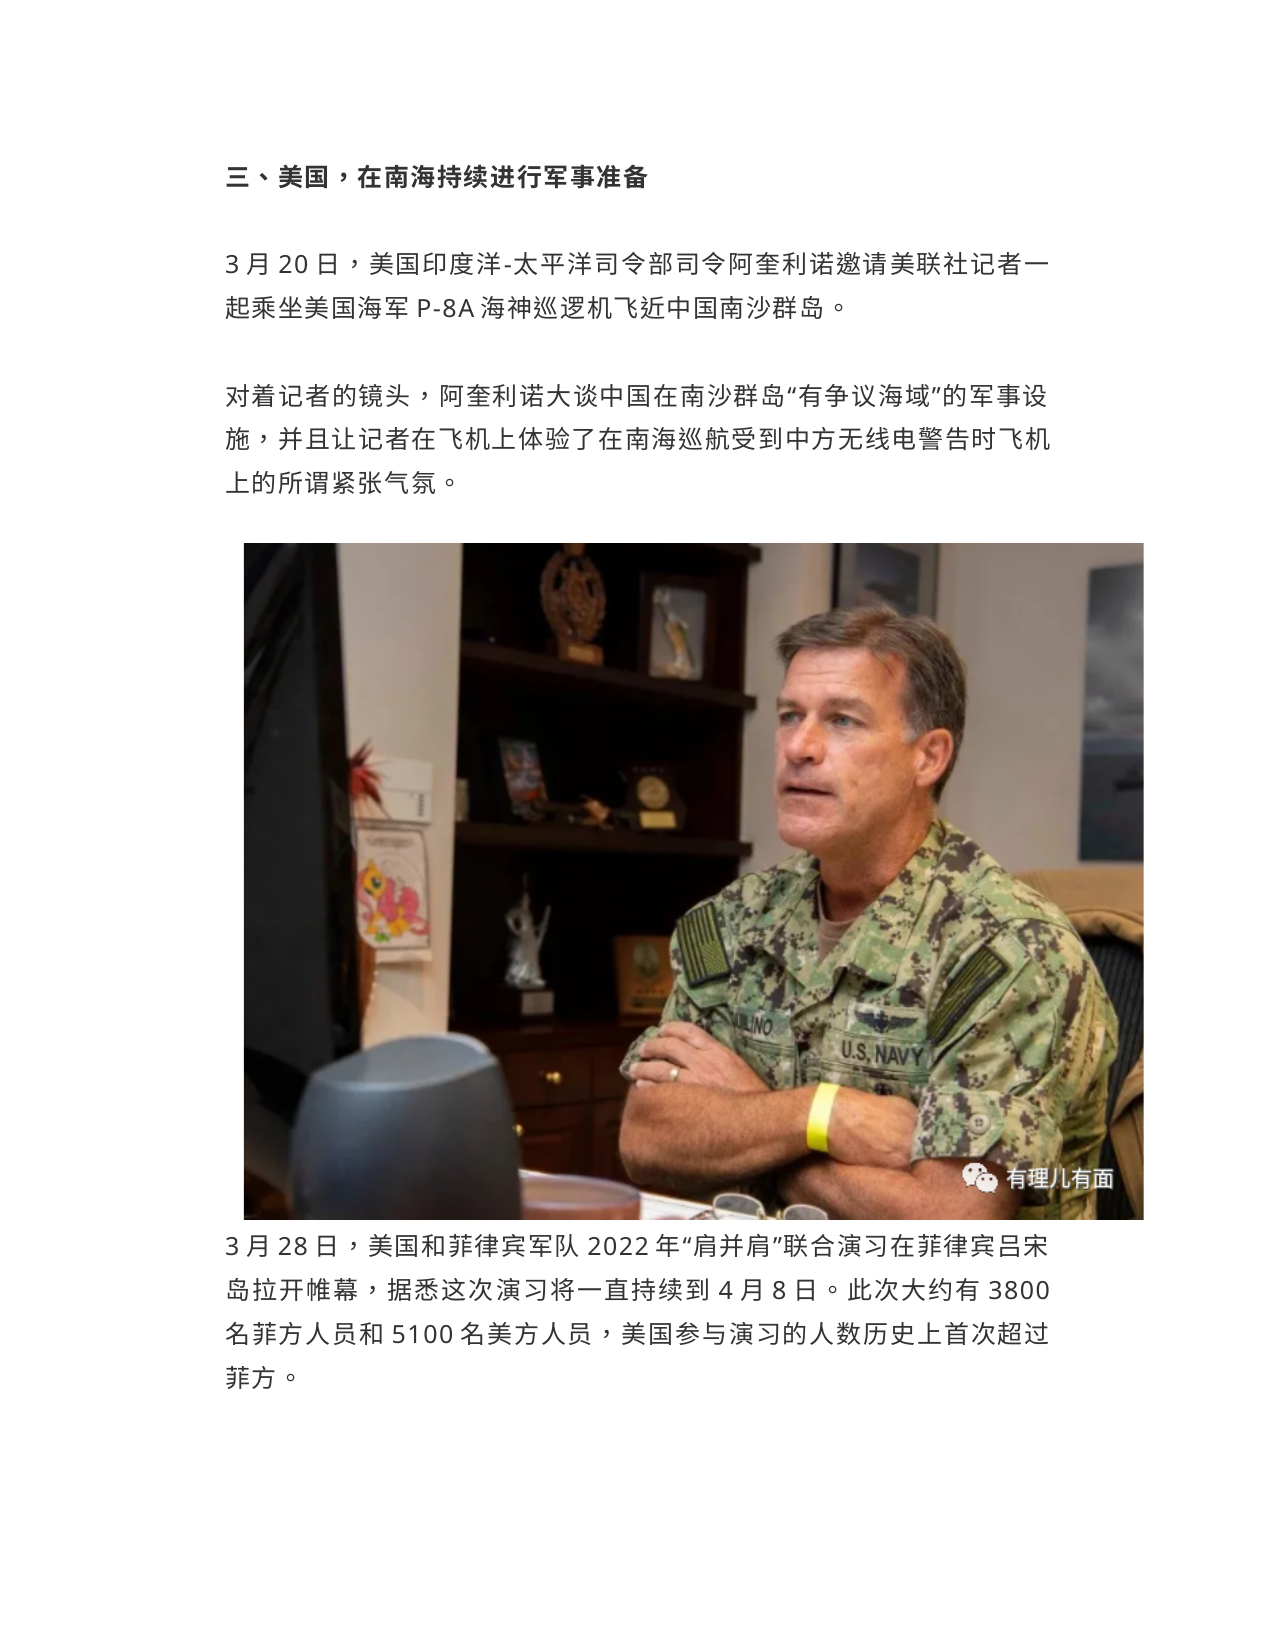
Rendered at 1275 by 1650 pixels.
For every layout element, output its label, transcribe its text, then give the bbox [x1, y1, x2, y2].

text 3月20日，美国印度洋-太平洋司令部司令阿奎利诺邀请美联社记者一起乘坐美国海军P-8A海神巡逻机飞近中国南沙群岛。 [225, 237, 1050, 325]
text 三、美国，在南海持续进行军事准备 [225, 150, 1050, 194]
text 对着记者的镜头，阿奎利诺大谈中国在南沙群岛“有争议海域”的军事设施，并且让记者在飞机上体验了在南海巡航受到中方无线电警告时飞机上的所谓紧张气氛。 [225, 369, 1050, 500]
picture [243, 543, 1144, 1220]
text 3月28日，美国和菲律宾军队2022年“肩并肩”联合演习在菲律宾吕宋岛拉开帷幕，据悉这次演习将一直持续到4月8日。此次大约有3800名菲方人员和5100名美方人员，美国参与演习的人数历史上首次超过菲方。 [225, 1219, 1050, 1394]
